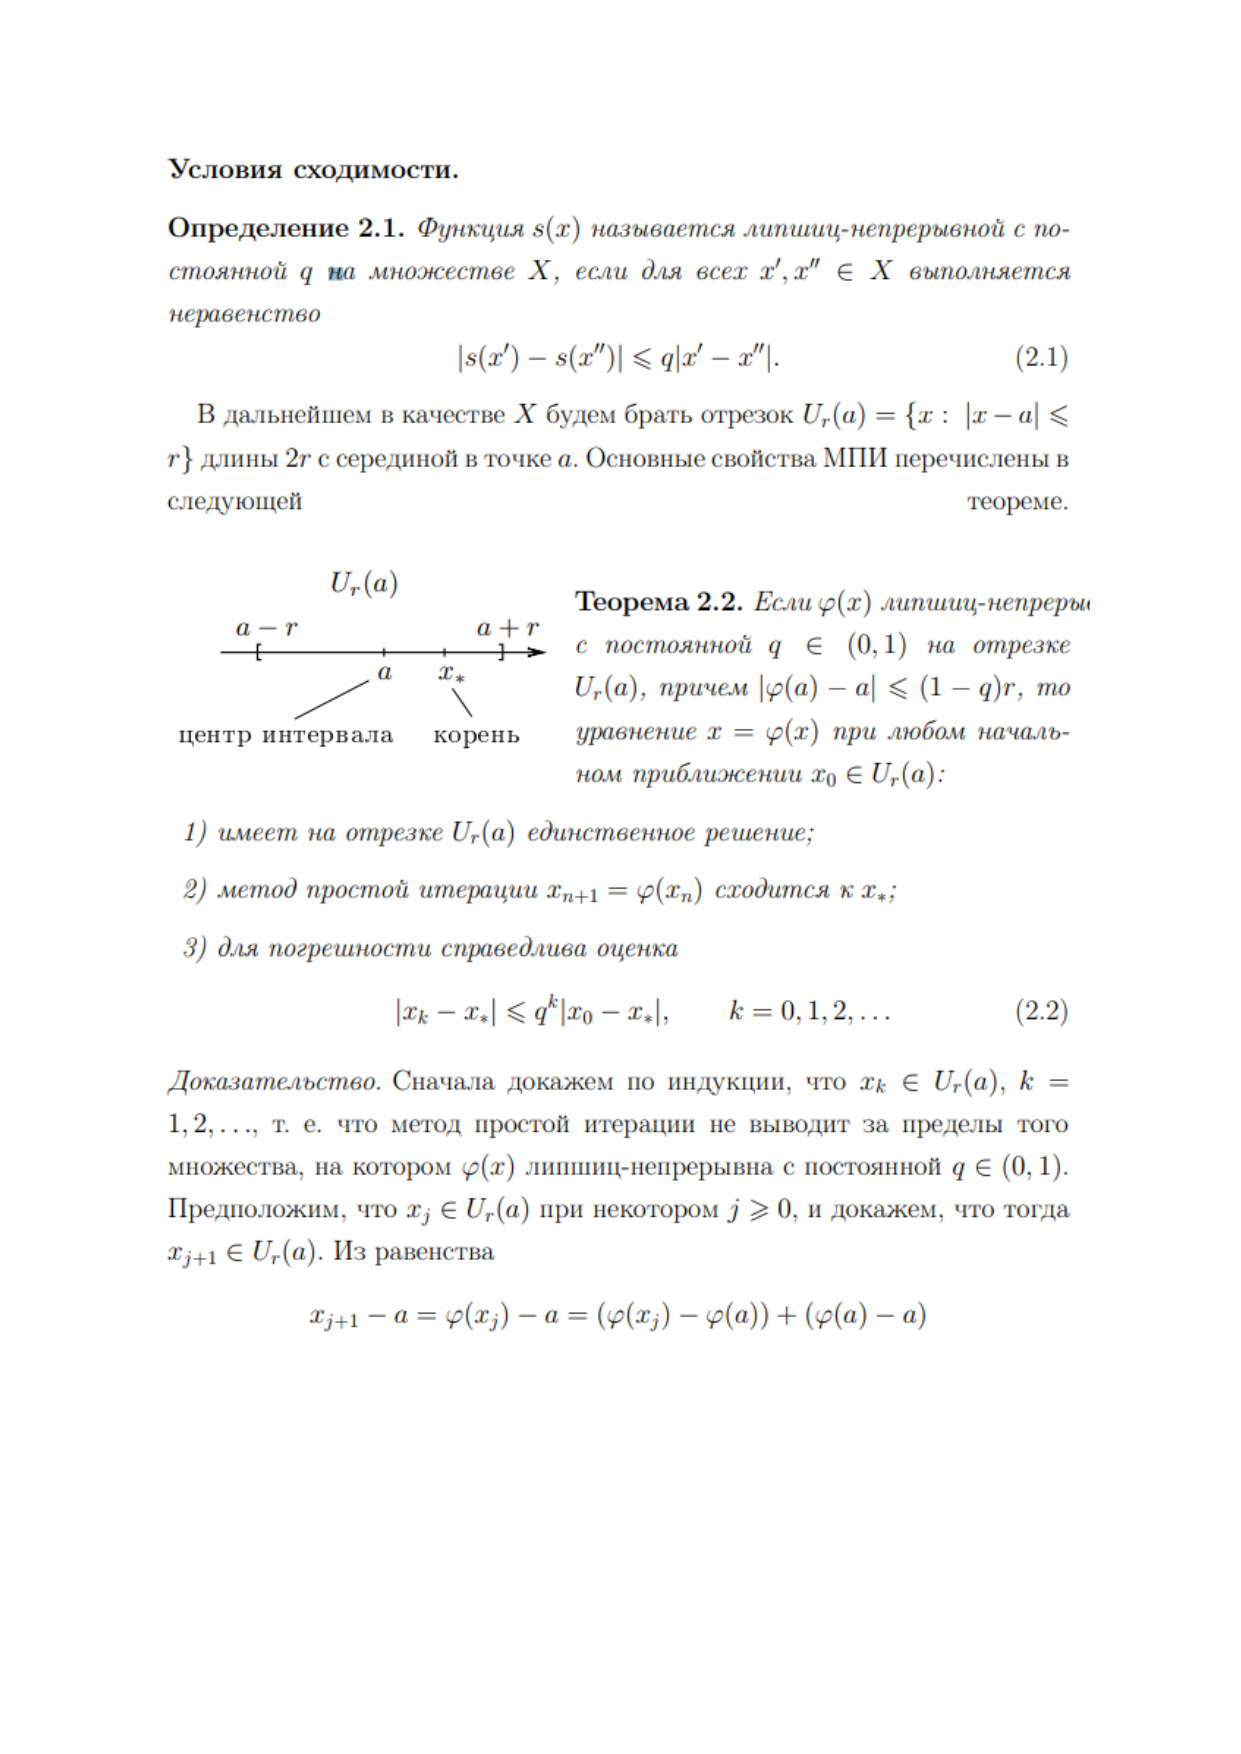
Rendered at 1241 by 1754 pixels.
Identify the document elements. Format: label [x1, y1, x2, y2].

picture [150, 150, 1091, 1342]
